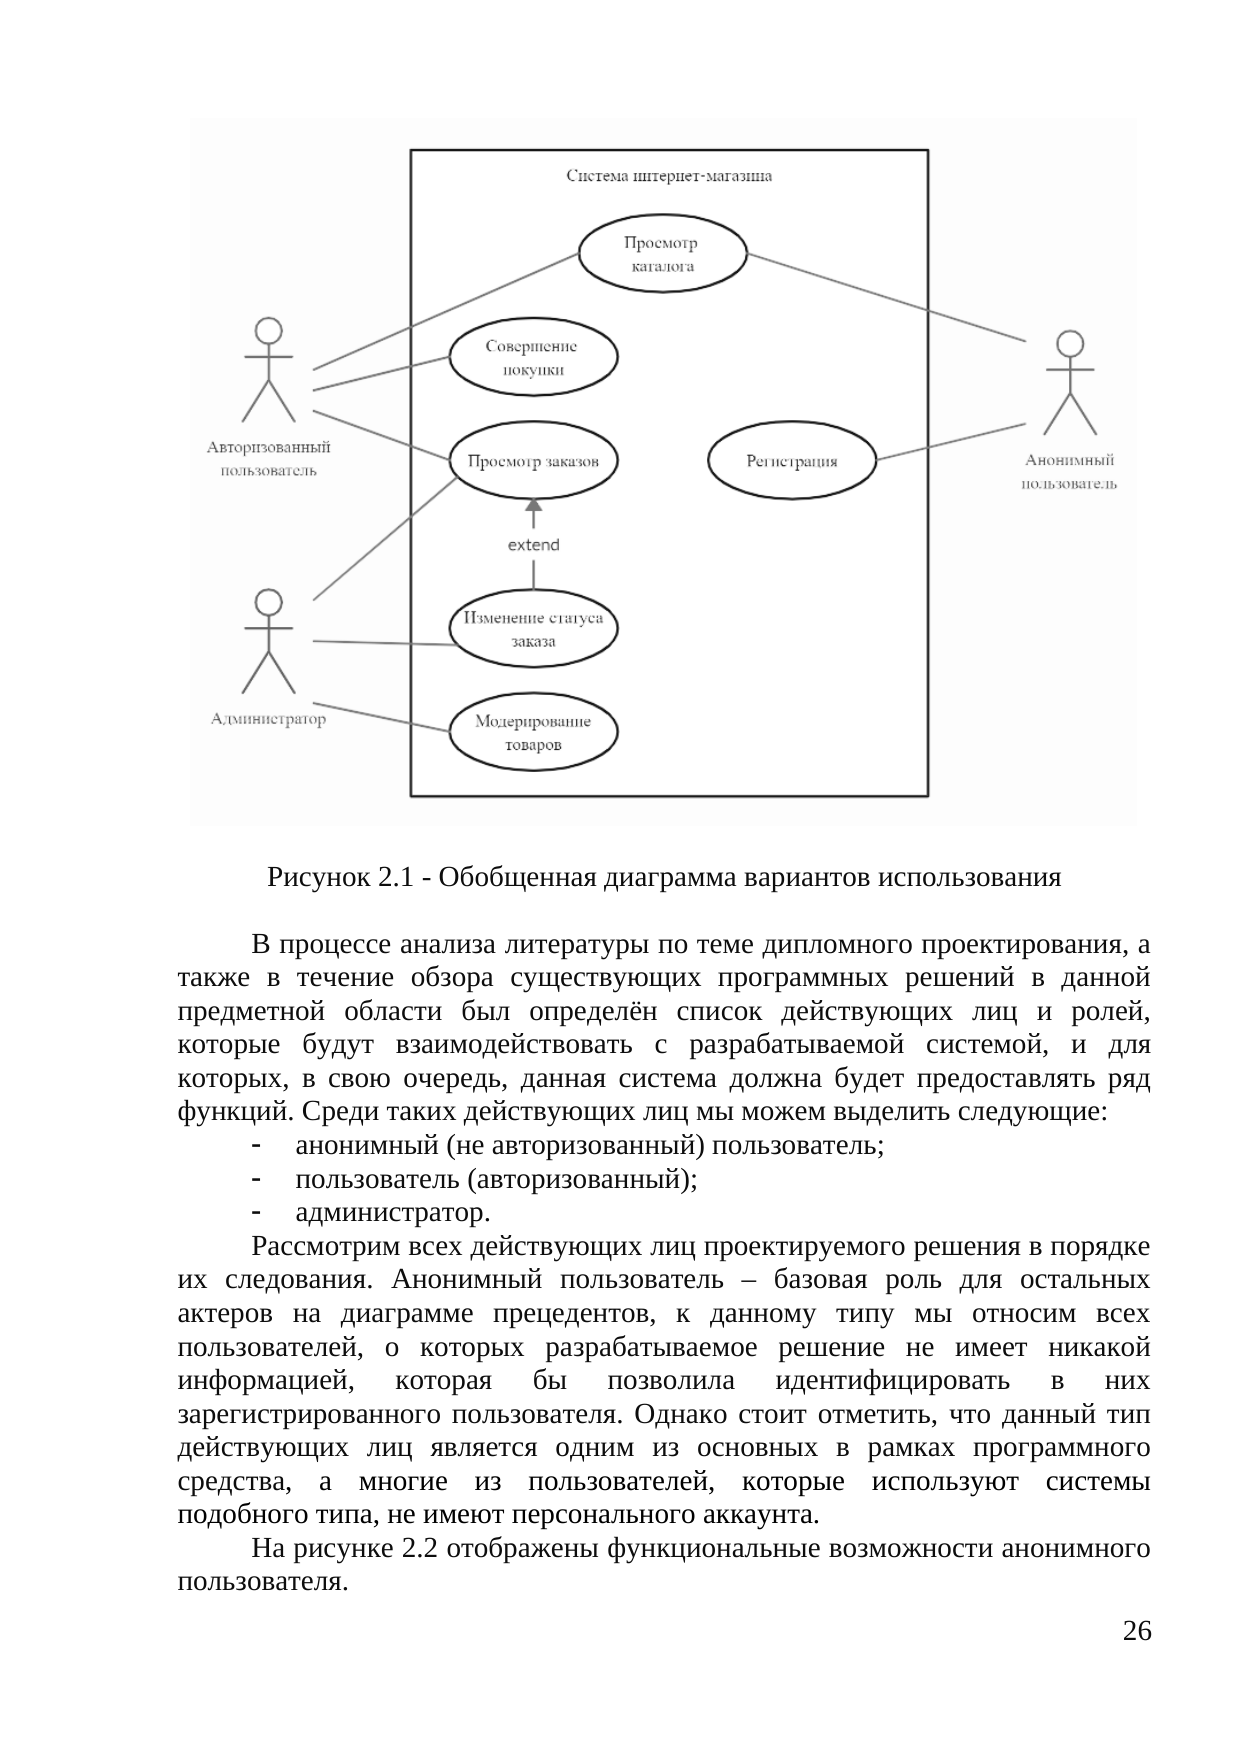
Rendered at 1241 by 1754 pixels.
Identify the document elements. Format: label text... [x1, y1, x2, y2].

list пользователь (авторизованный); [177, 1161, 1152, 1194]
list администратор. [177, 1194, 1152, 1228]
text В процессе анализа литературы по теме дипломного проектирования, а также в течение обзора существующих программных решений в данной предметной области был определён список действующих лиц и ролей, которые будут взаимодействовать с разрабатываемой системой, и для которых, в свою очередь, данная система должна будет предоставлять ряд функций. Среди таких действующих лиц мы можем выделить следующие: [177, 926, 1152, 1127]
text Рисунок 2.1 - Обобщенная диаграмма вариантов использования [177, 859, 1152, 892]
text Рассмотрим всех действующих лиц проектируемого решения в порядке их следования. Анонимный пользователь – базовая роль для остальных актеров на диаграмме прецедентов, к данному типу мы относим всех пользователей, о которых разрабатываемое решение не имеет никакой информацией, которая бы позволила идентифицировать в них зарегистрированного пользователя. Однако стоит отметить, что данный тип действующих лиц является одним из основных в рамках программного средства, а многие из пользователей, которые используют системы подобного типа, не имеют персонального аккаунта. [177, 1228, 1152, 1530]
text На рисунке 2.2 отображены функциональные возможности анонимного пользователя. [177, 1530, 1152, 1597]
list анонимный (не авторизованный) пользователь; [177, 1127, 1152, 1161]
